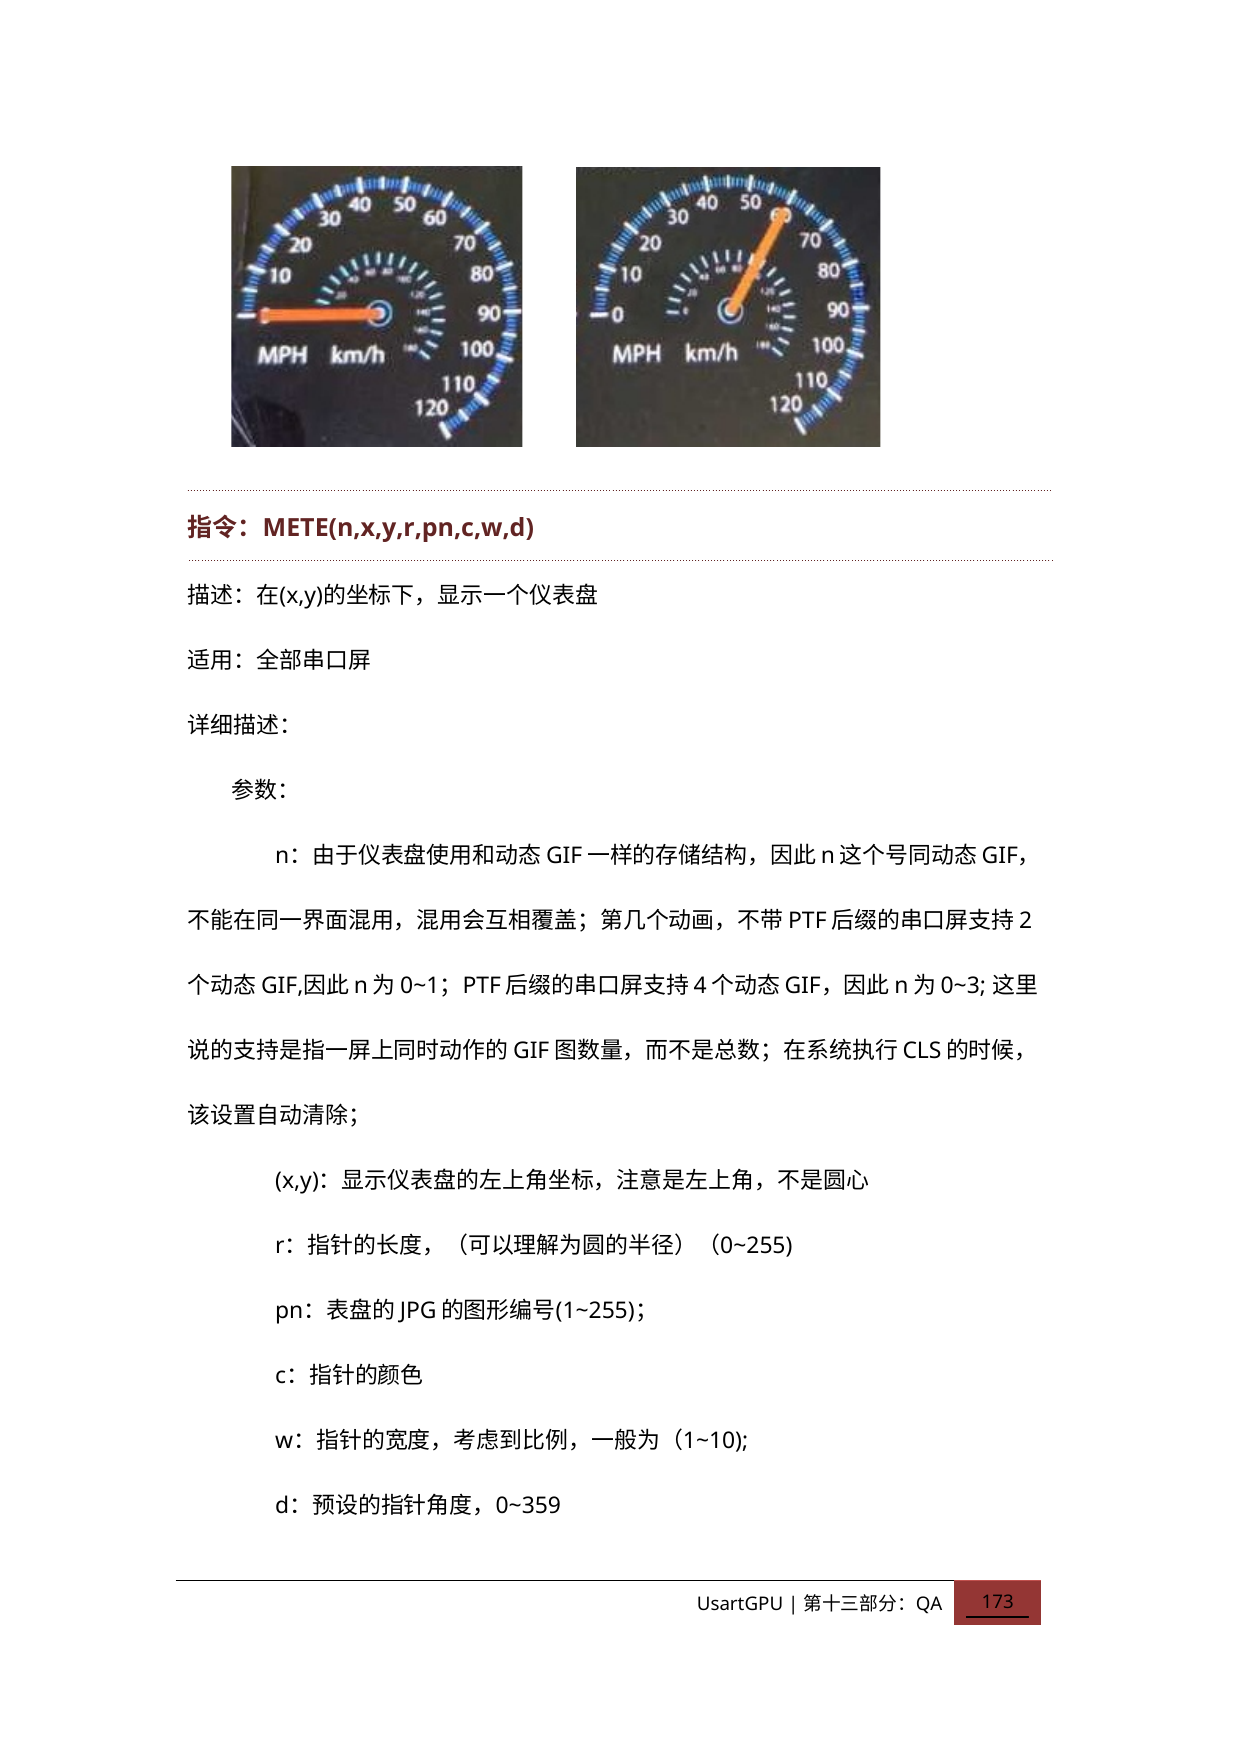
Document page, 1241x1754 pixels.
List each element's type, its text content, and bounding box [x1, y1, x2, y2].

text n：由于仪表盘使用和动态GIF一样的存储结构，因此n这个号同动态GIF，不能在同一界面混用，混用会互相覆盖；第几个动画，不带PTF后缀的串口屏支持2个动态GIF,因此n为0~1；PTF后缀的串口屏支持4个动态GIF，因此n为0~3; 这里说的支持是指一屏上同时动作的GIF图数量，而不是总数；在系统执行CLS的时候，该设置自动清除； [187, 821, 1053, 1146]
text r：指针的长度，（可以理解为圆的半径）（0~255) [187, 1211, 1053, 1276]
text 参数： [187, 756, 1053, 821]
text d：预设的指针角度，0~359 [187, 1471, 1053, 1536]
text pn：表盘的JPG的图形编号(1~255)； [187, 1276, 1053, 1341]
text c：指针的颜色 [187, 1341, 1053, 1406]
text 详细描述： [187, 691, 1053, 756]
text 描述：在(x,y)的坐标下，显示一个仪表盘 [187, 561, 1053, 626]
text 适用：全部串口屏 [187, 626, 1053, 691]
subtitle 指令：METE(n,x,y,r,pn,c,w,d) [187, 490, 1053, 561]
picture [231, 166, 523, 447]
text w：指针的宽度，考虑到比例，一般为（1~10); [187, 1406, 1053, 1471]
picture [576, 167, 881, 447]
text (x,y)：显示仪表盘的左上角坐标，注意是左上角，不是圆心 [187, 1146, 1053, 1211]
